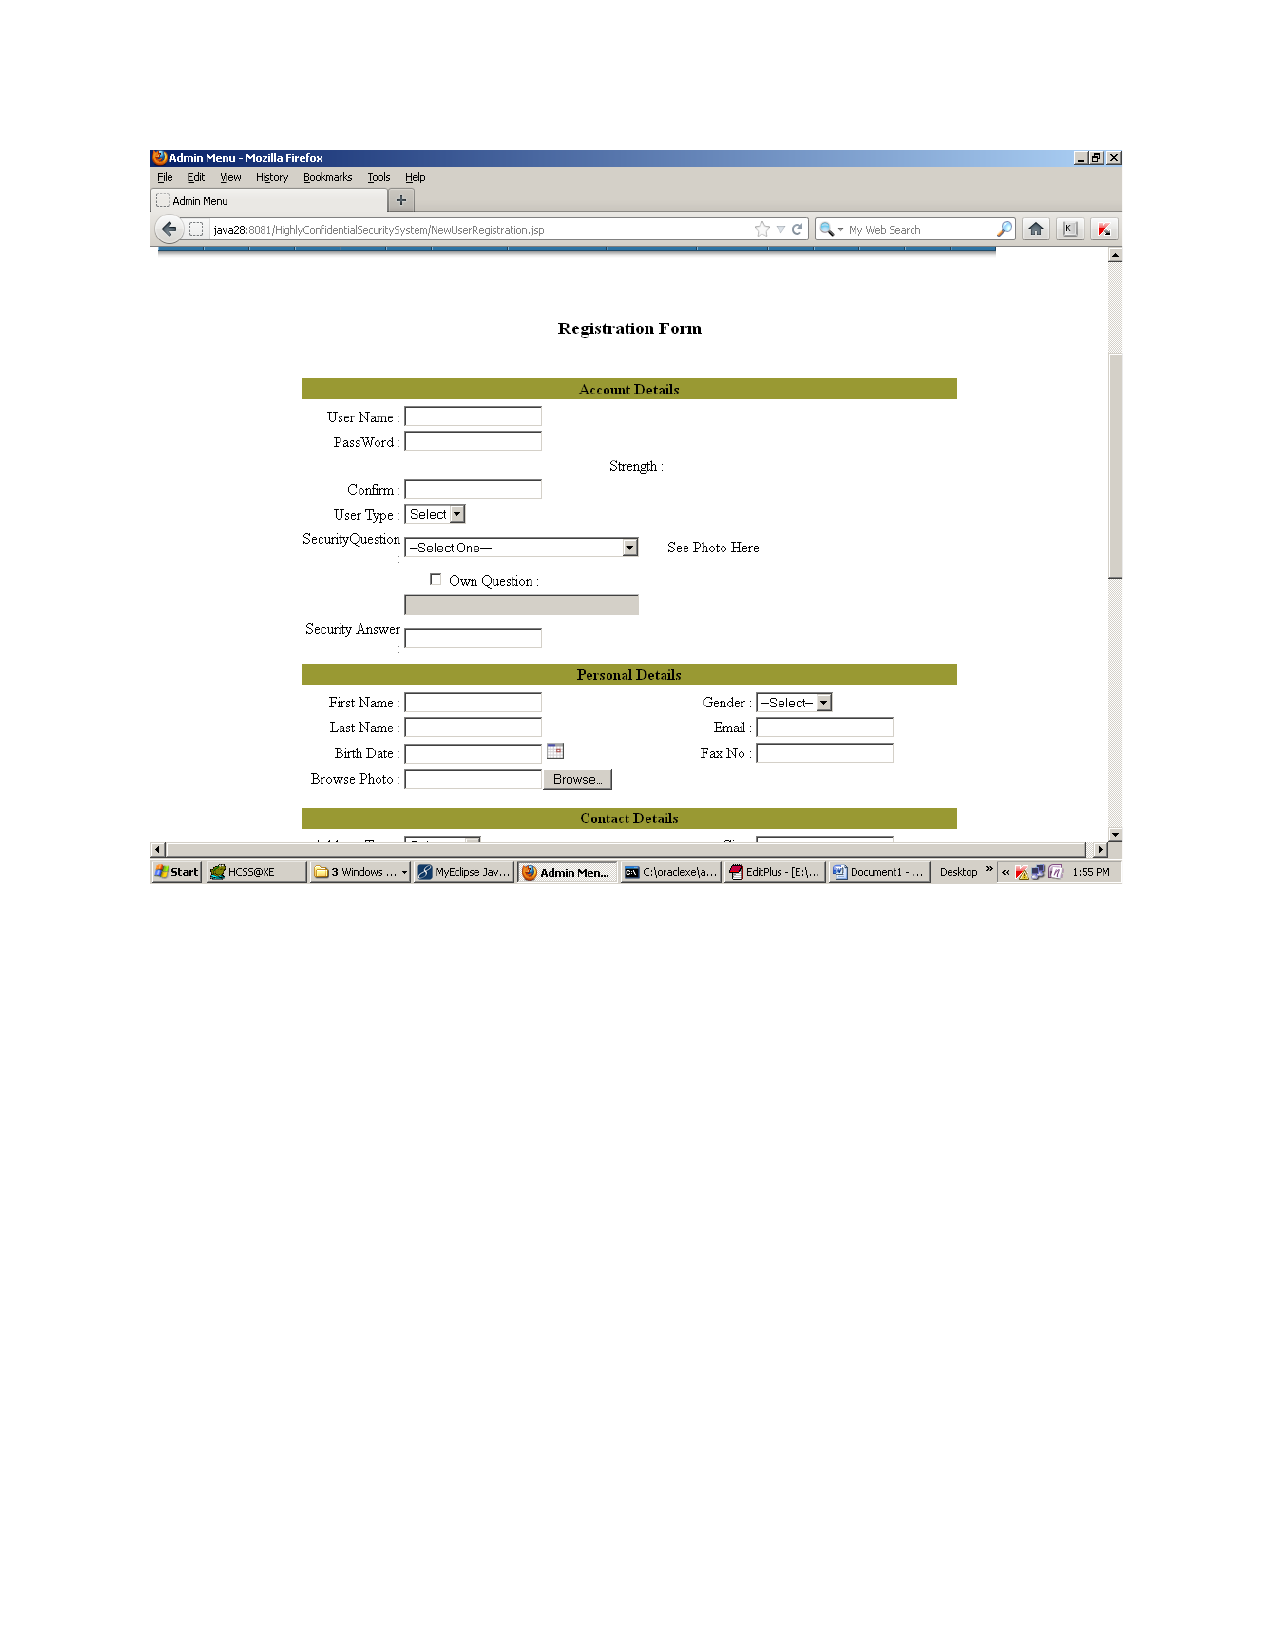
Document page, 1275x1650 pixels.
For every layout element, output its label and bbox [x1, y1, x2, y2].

picture [150, 150, 1123, 884]
